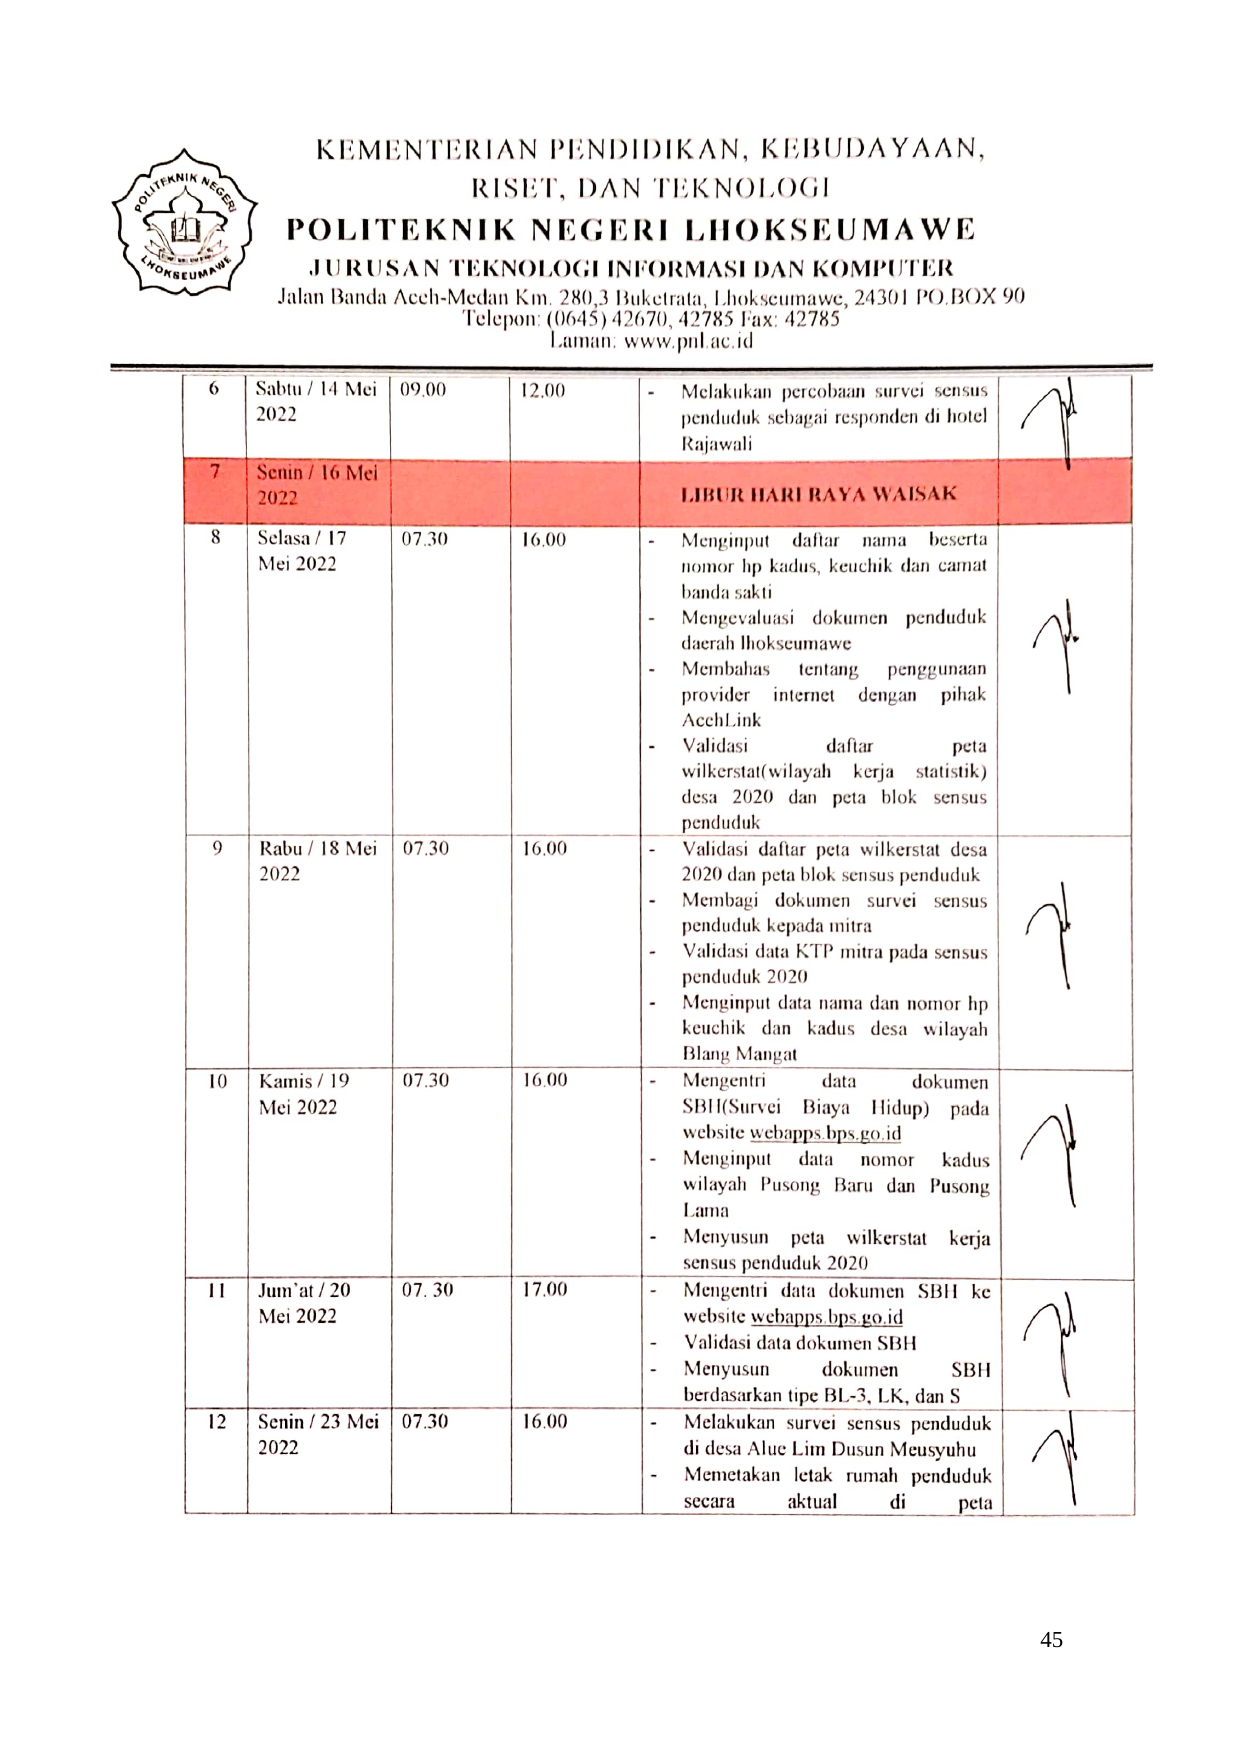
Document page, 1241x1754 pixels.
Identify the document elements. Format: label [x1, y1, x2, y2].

picture [103, 132, 1166, 1529]
